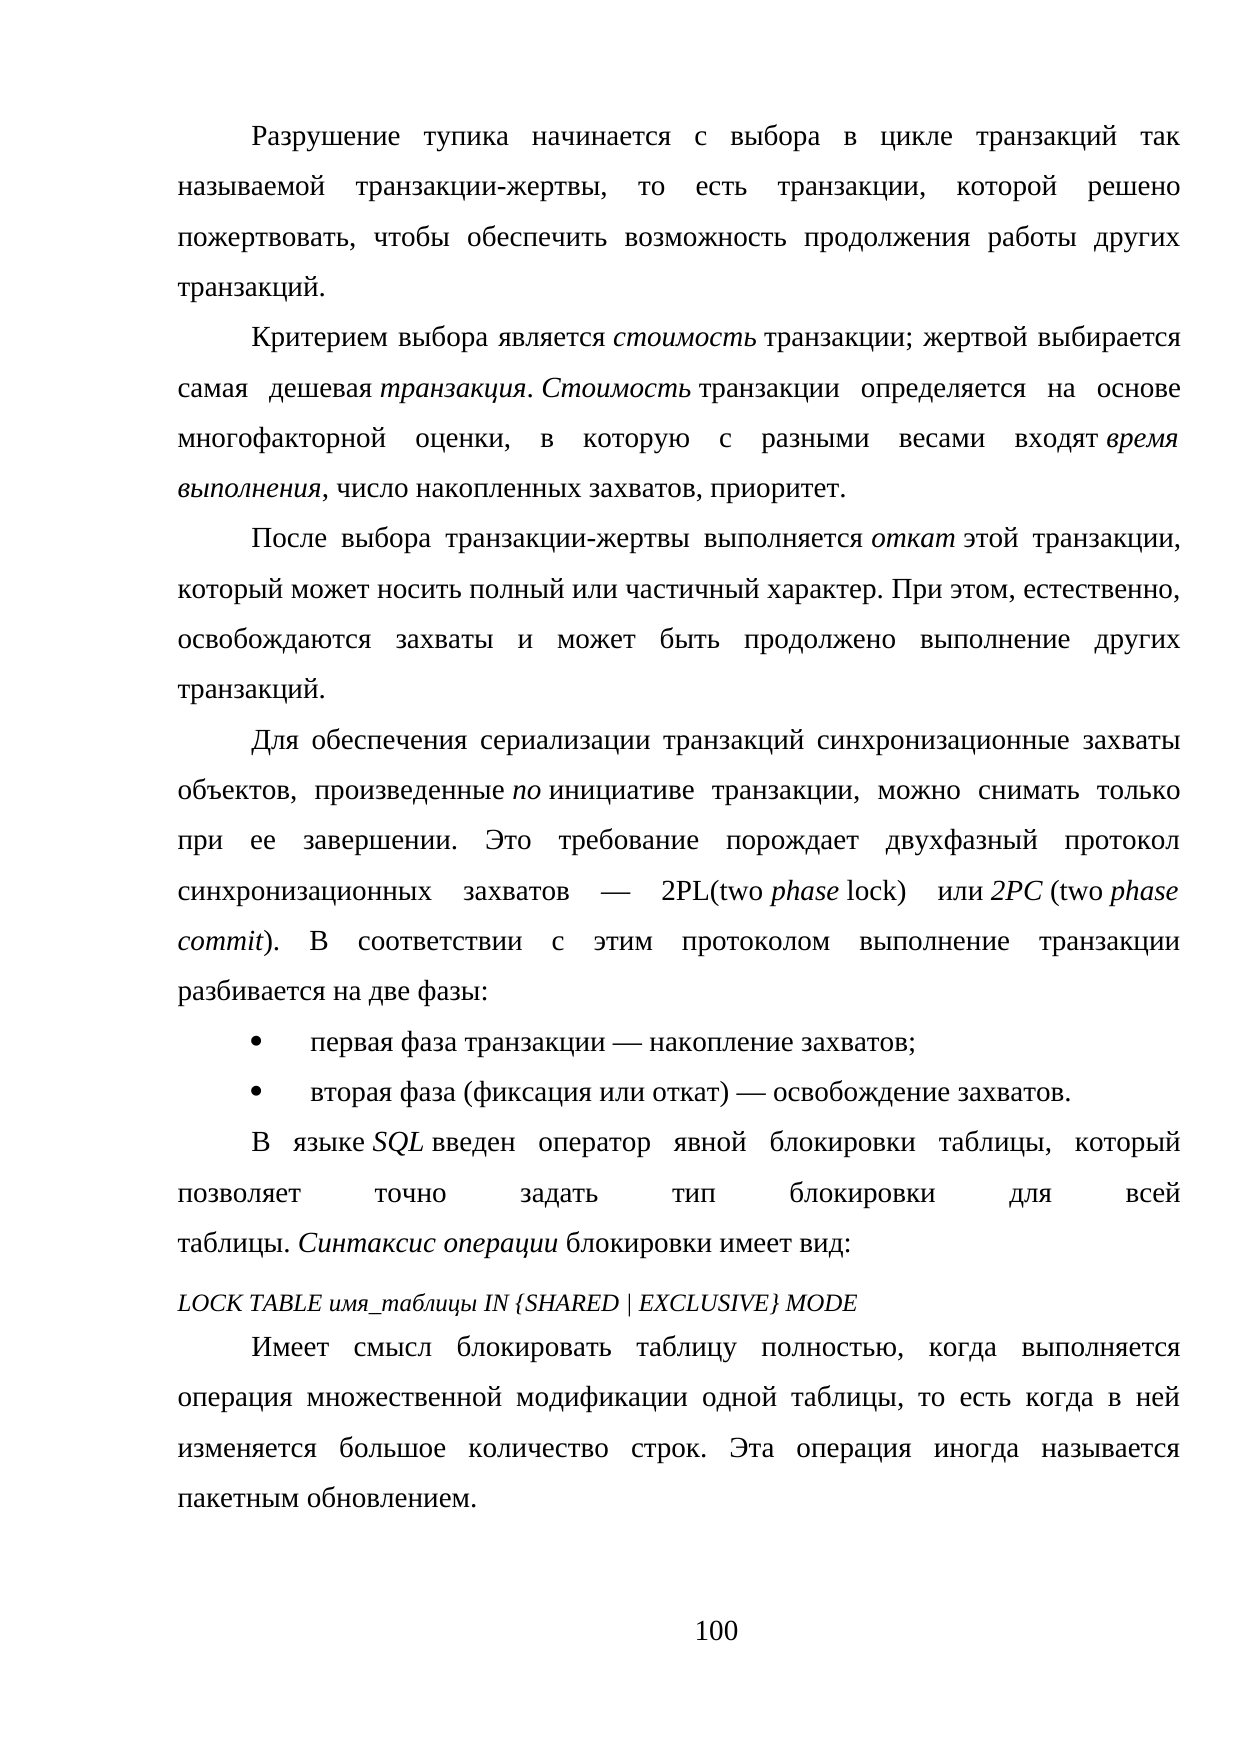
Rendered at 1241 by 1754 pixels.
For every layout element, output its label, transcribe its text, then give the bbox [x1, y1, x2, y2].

text Разрушение тупика начинается с выбора в цикле транзакций так называемой транзакции-жертвы, то есть транзакции, которой решено пожертвовать, чтобы обеспечить возможность продолжения работы других транзакций. [177, 118, 1181, 303]
text Имеет смысл блокировать таблицу полностью, когда выполняется операция множественной модификации одной таблицы, то есть когда в ней изменяется большое количество строк. Эта операция иногда называется пакетным обновлением. [177, 1329, 1181, 1514]
text В языке SQL введен оператор явной блокировки таблицы, который позволяет точно задать тип блокировки для всей таблицы. Синтаксис операции блокировки имеет вид: [177, 1124, 1181, 1259]
text Критерием выбора является стоимость транзакции; жертвой выбирается самая дешевая транзакция. Стоимость транзакции определяется на основе многофакторной оценки, в которую с разными весами входят время выполнения, число накопленных захватов, приоритет. [177, 319, 1181, 504]
text После выбора транзакции-жертвы выполняется откат этой транзакции, который может носить полный или частичный характер. При этом, естественно, освобождаются захваты и может быть продолжено выполнение других транзакций. [177, 521, 1181, 705]
text LOCK TABLE имя_таблицы IN {SHARED | EXCLUSIVE} MODE [177, 1288, 1181, 1317]
text первая фаза транзакции — накопление захватов; [251, 1024, 1181, 1057]
text вторая фаза (фиксация или откат) — освобождение захватов. [251, 1074, 1181, 1108]
text Для обеспечения сериализации транзакций синхронизационные захваты объектов, произведенные по инициативе транзакции, можно снимать только при ее завершении. Это требование порождает двухфазный протокол синхронизационных захватов — 2PL(two phase lock) или 2PC (two phase commit). В соответствии с этим протоколом выполнение транзакции разбивается на две фазы: [177, 722, 1181, 1007]
